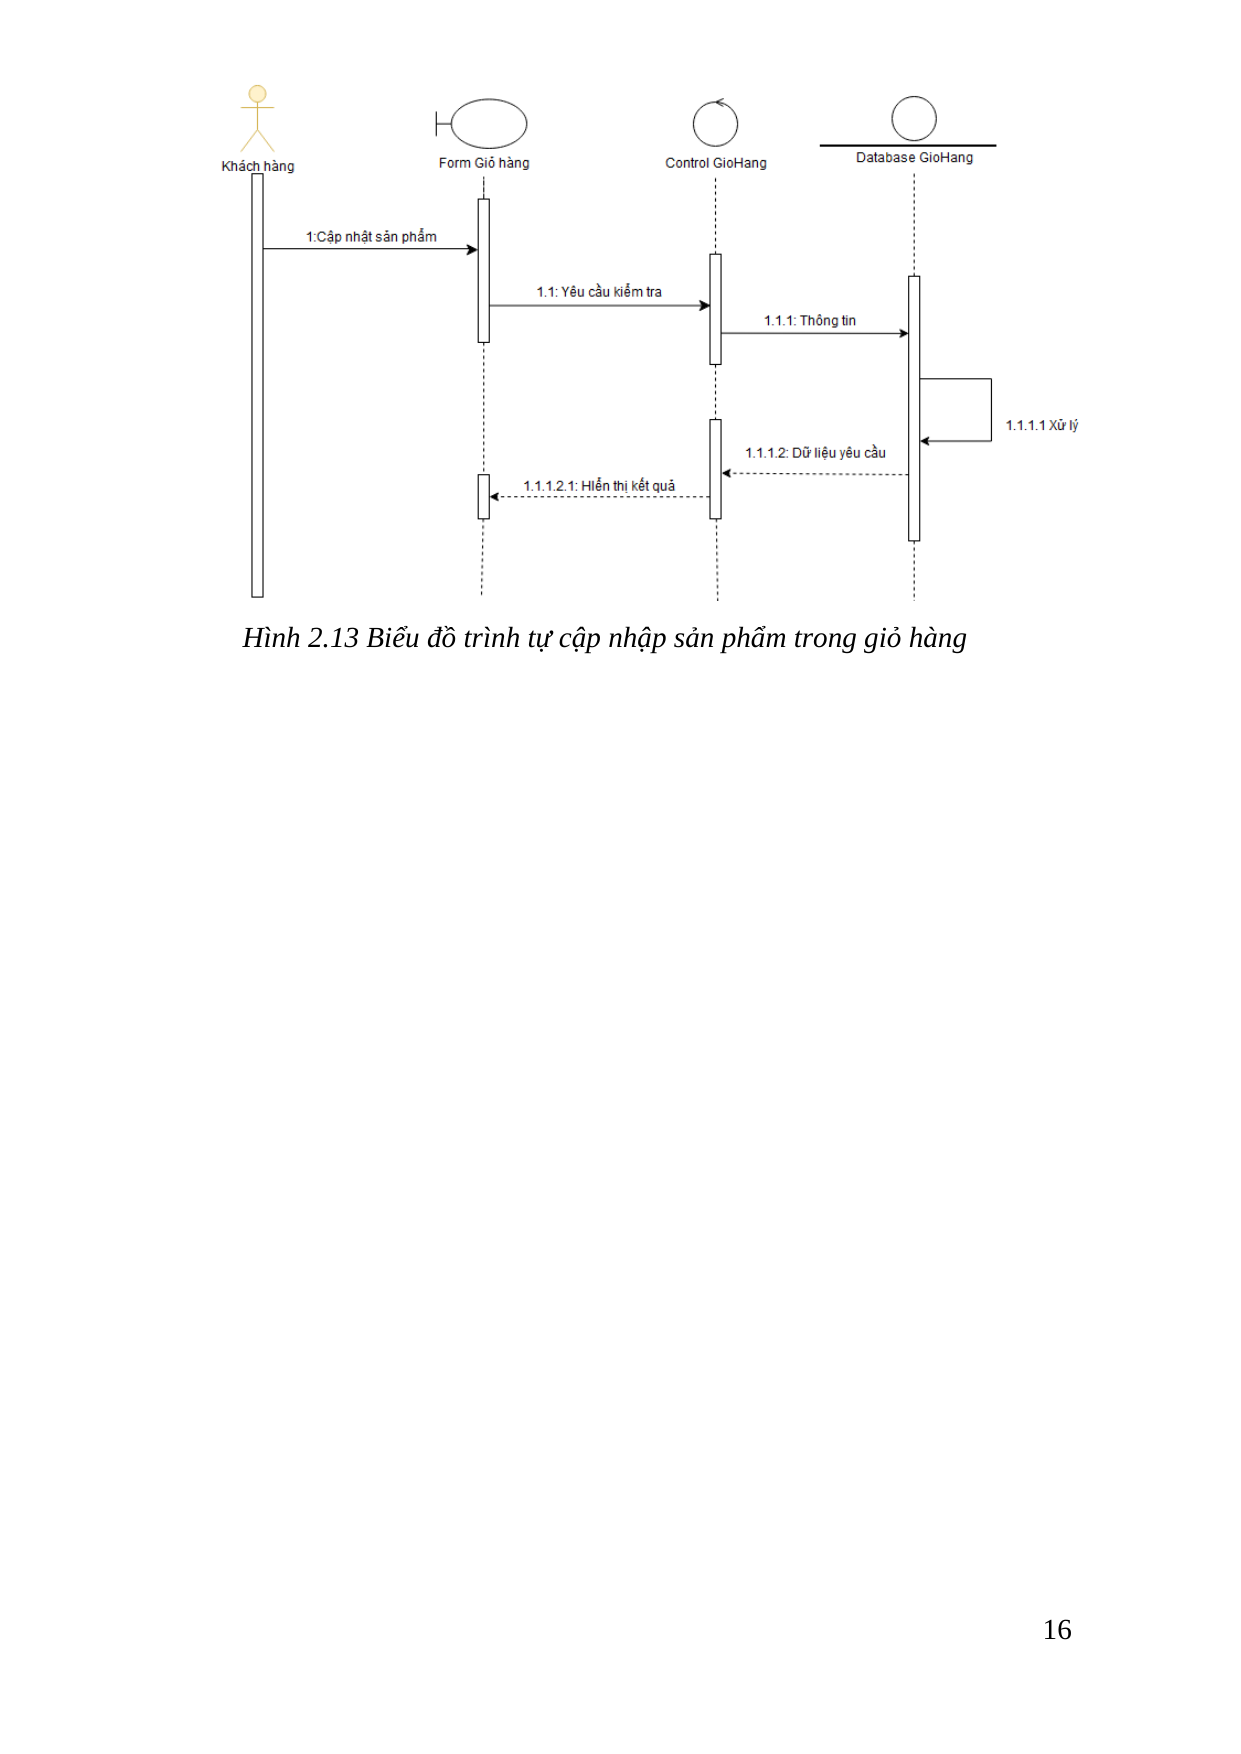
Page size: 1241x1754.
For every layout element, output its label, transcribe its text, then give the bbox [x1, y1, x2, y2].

text Hình 2.13 Biểu đồ trình tự cập nhập sản phẩm trong giỏ hàng [141, 620, 1071, 654]
picture [140, 74, 1214, 601]
